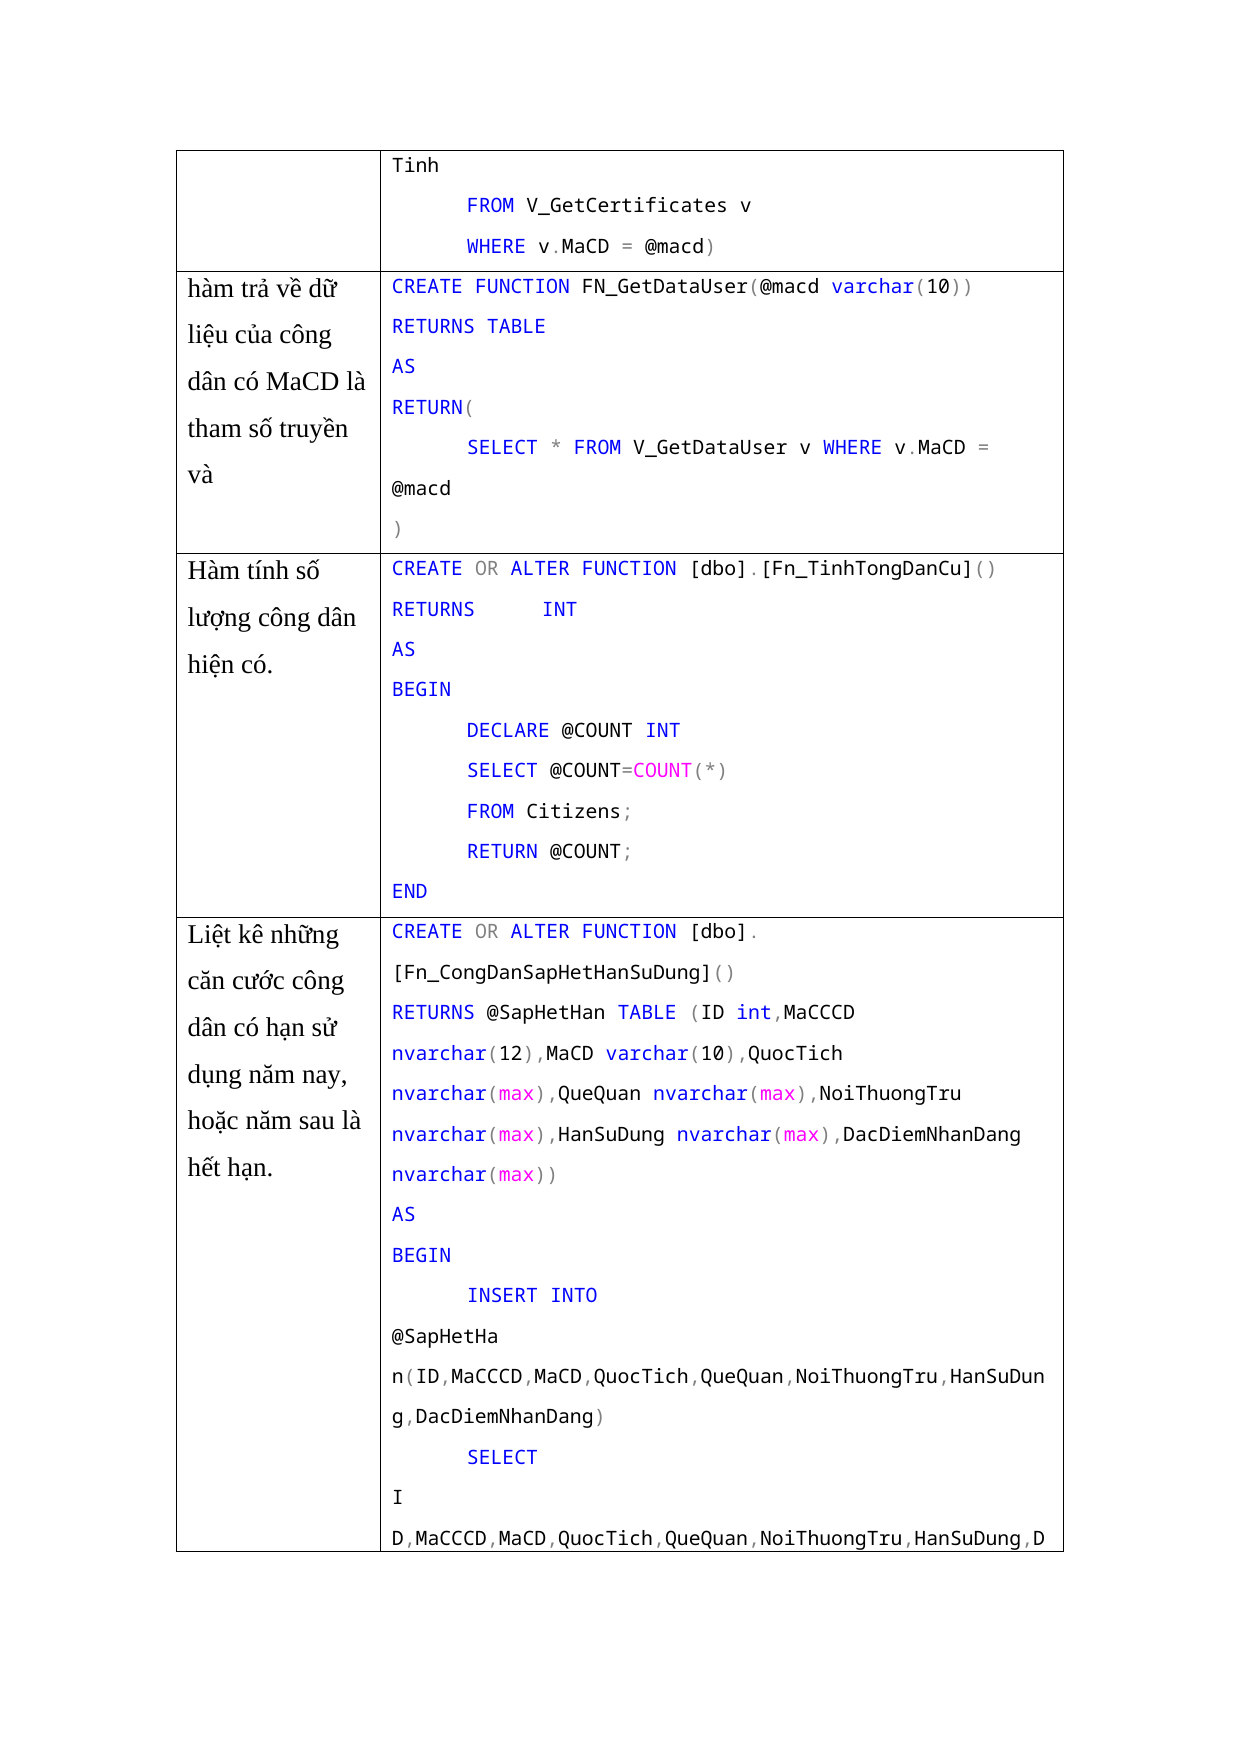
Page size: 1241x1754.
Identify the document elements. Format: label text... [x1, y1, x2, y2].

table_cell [381, 918, 1063, 1551]
table_cell CREATE FUNCTION FN_GetDataUser(@macd varchar(10)) RETURNS TABLE AS RETURN( SELECT * FROM V_GetDataUser v WHERE v.MaCD = @macd ) [381, 272, 1063, 553]
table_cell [381, 151, 1063, 271]
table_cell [177, 918, 380, 1551]
table_cell Hàm tính số lượng công dân hiện có. [177, 554, 380, 917]
table_cell CREATE OR ALTER FUNCTION [dbo].[Fn_TinhTongDanCu]() RETURNS INT AS BEGIN DECLARE @COUNT INT SELECT @COUNT=COUNT(*) FROM Citizens; RETURN @COUNT; END [381, 554, 1063, 917]
table_cell hàm trả về dữ liệu của công dân có MaCD là tham số truyền và [177, 272, 380, 553]
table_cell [177, 151, 380, 271]
